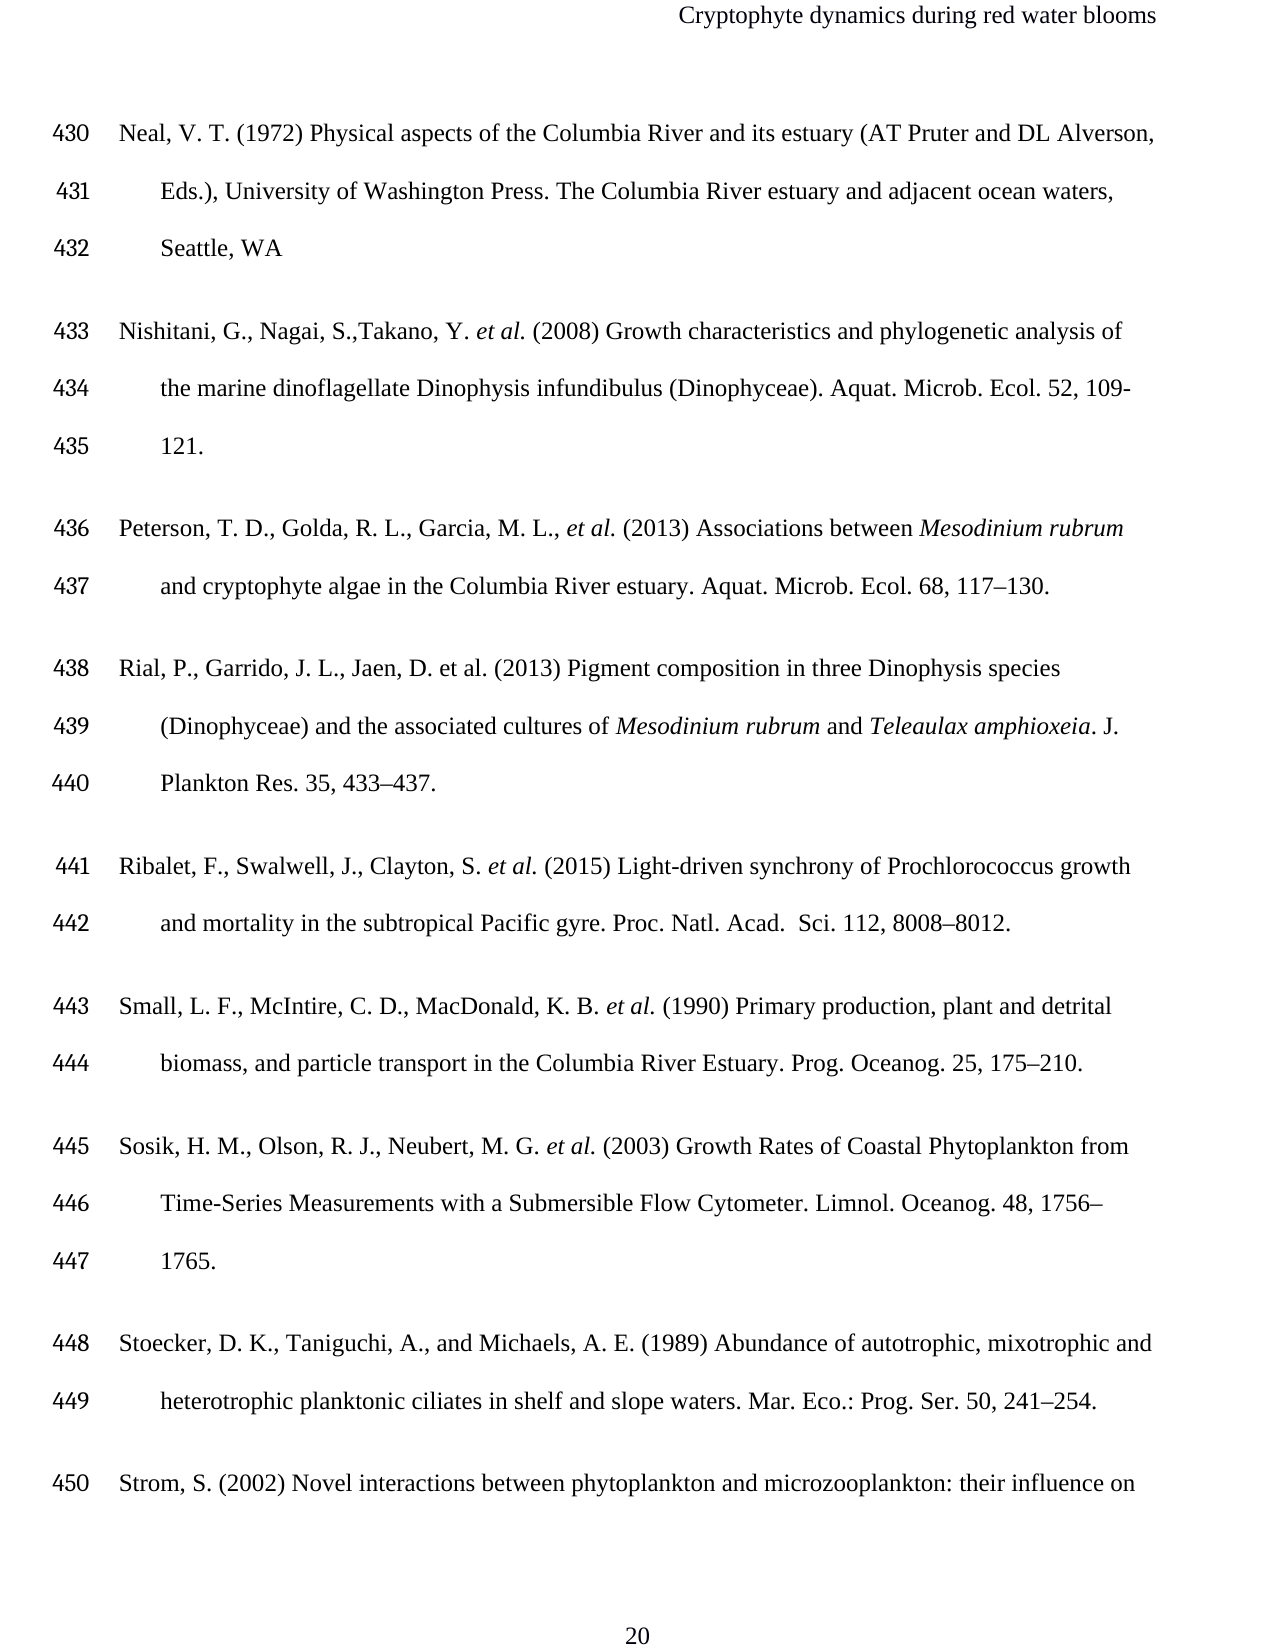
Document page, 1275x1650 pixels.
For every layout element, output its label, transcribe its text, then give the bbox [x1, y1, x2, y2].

text Stoecker, D. K., Taniguchi, A., and Michaels, A. E. (1989) Abundance of autotrophic, mixotrophic and heterotrophic planktonic ciliates in shelf and slope waters. Mar. Eco.: Prog. Ser. 50, 241–254. [118, 1328, 1156, 1415]
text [118, 1468, 1156, 1497]
text Small, L. F., McIntire, C. D., MacDonald, K. B. et al. (1990) Primary production, plant and detrital biomass, and particle transport in the Columbia River Estuary. Prog. Oceanog. 25, 175–210. [118, 991, 1156, 1077]
text Rial, P., Garrido, J. L., Jaen, D. et al. (2013) Pigment composition in three Dinophysis species (Dinophyceae) and the associated cultures of Mesodinium rubrum and Teleaulax amphioxeia. J. Plankton Res. 35, 433–437. [118, 653, 1156, 797]
text Nishitani, G., Nagai, S.,Takano, Y. et al. (2008) Growth characteristics and phylogenetic analysis of the marine dinoflagellate Dinophysis infundibulus (Dinophyceae). Aquat. Microb. Ecol. 52, 109-121. [118, 316, 1156, 460]
text Peterson, T. D., Golda, R. L., Garcia, M. L., et al. (2013) Associations between Mesodinium rubrum and cryptophyte algae in the Columbia River estuary. Aquat. Microb. Ecol. 68, 117–130. [118, 513, 1156, 600]
text Ribalet, F., Swalwell, J., Clayton, S. et al. (2015) Light-driven synchrony of Prochlorococcus growth and mortality in the subtropical Pacific gyre. Proc. Natl. Acad. Sci. 112, 8008–8012. [118, 851, 1156, 937]
text Sosik, H. M., Olson, R. J., Neubert, M. G. et al. (2003) Growth Rates of Coastal Phytoplankton from Time-Series Measurements with a Submersible Flow Cytometer. Limnol. Oceanog. 48, 1756–1765. [118, 1131, 1156, 1275]
text Neal, V. T. (1972) Physical aspects of the Columbia River and its estuary (AT Pruter and DL Alverson, Eds.), University of Washington Press. The Columbia River estuary and adjacent ocean waters, Seattle, WA [118, 118, 1156, 262]
